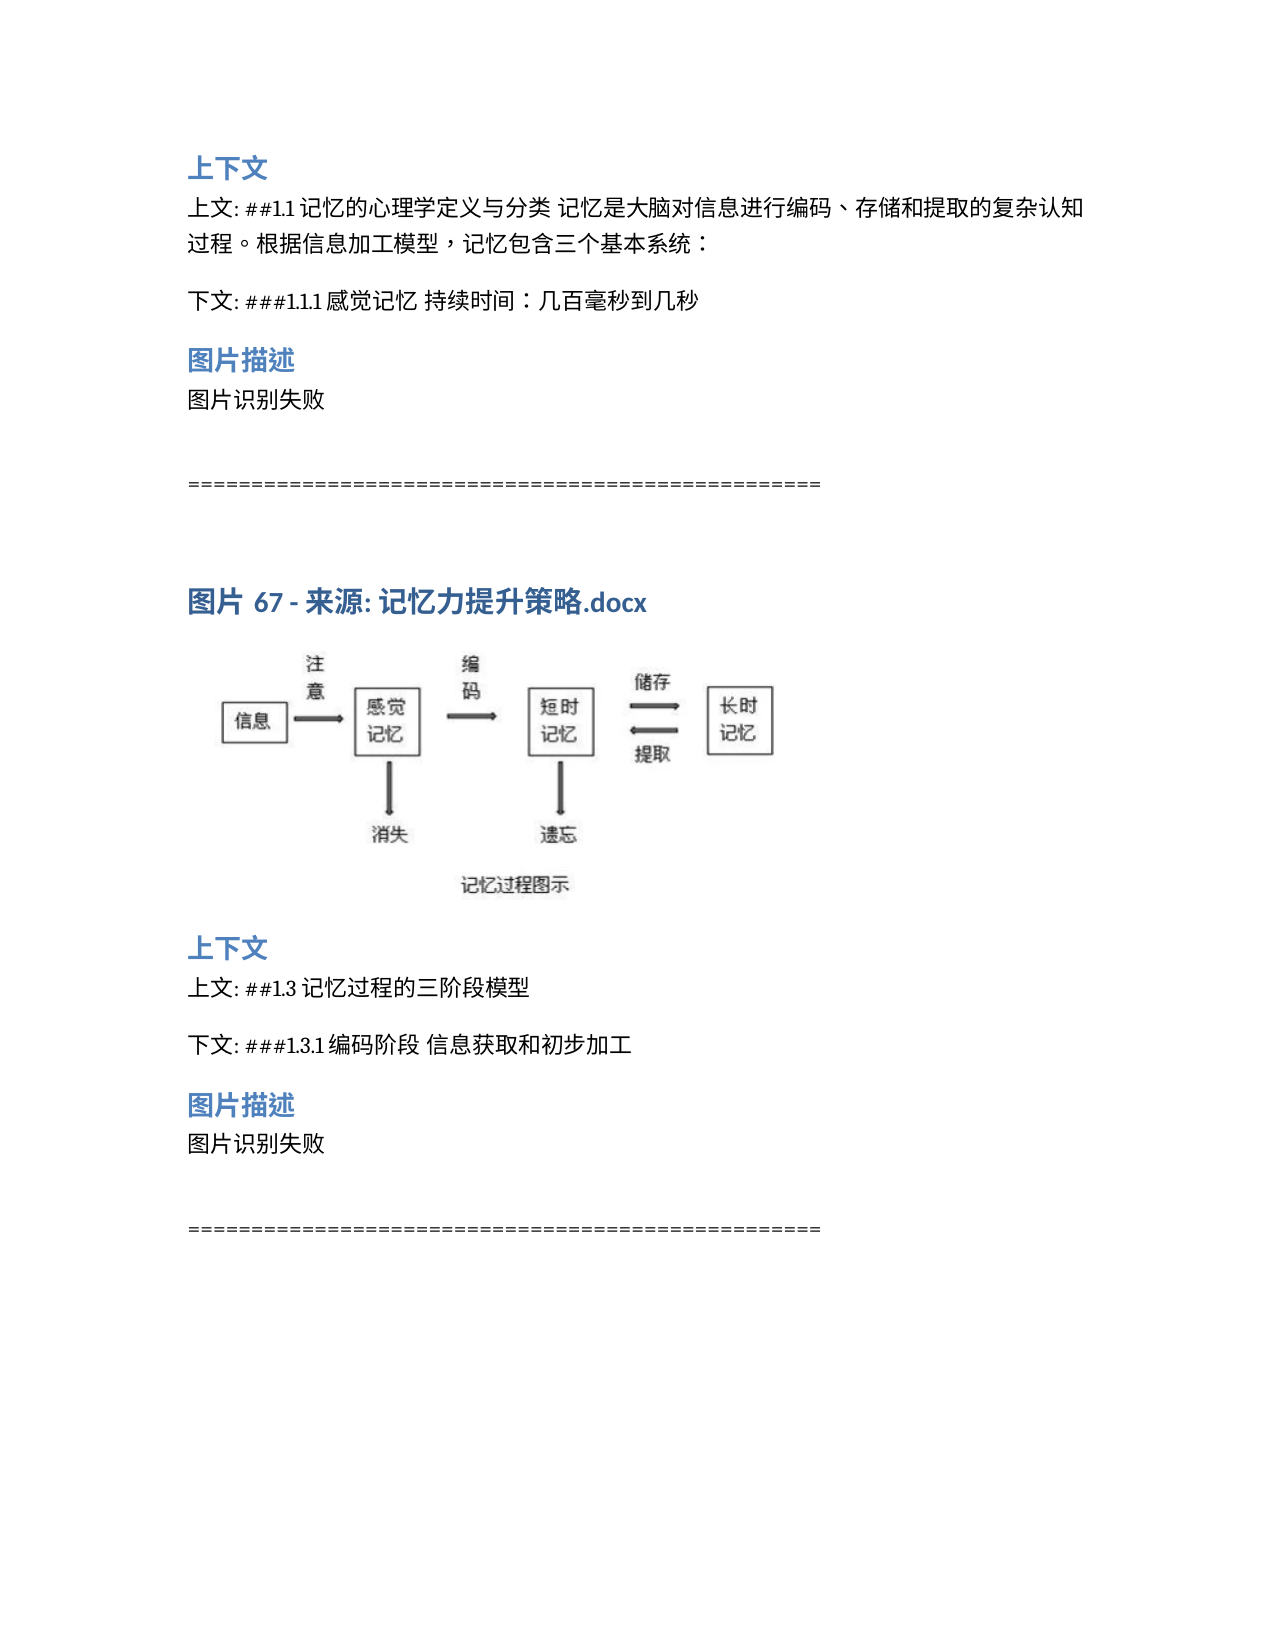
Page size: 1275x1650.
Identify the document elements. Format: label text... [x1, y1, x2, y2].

text 下文: ###1.1.1 感觉记忆 持续时间：几百毫秒到几秒 [187, 285, 1087, 316]
text 上文: ##1.1 记忆的心理学定义与分类 记忆是大脑对信息进行编码、存储和提取的复杂认知过程。根据信息加工模型，记忆包含三个基本系统： [187, 192, 1087, 259]
text 下文: ###1.3.1 编码阶段 信息获取和初步加工 [187, 1029, 1087, 1060]
text 图片识别失败 [187, 1128, 1087, 1159]
subtitle 图片描述 [187, 342, 1087, 379]
text 上文: ##1.3 记忆过程的三阶段模型 [187, 972, 1087, 1004]
subtitle 上下文 [187, 150, 1087, 187]
text ================================================== [187, 1185, 1087, 1272]
subtitle 图片 67 - 来源: 记忆力提升策略.docx [187, 582, 1087, 621]
picture [206, 627, 807, 906]
text 图片识别失败 [187, 384, 1087, 416]
subtitle 图片描述 [187, 1086, 1087, 1123]
subtitle 上下文 [187, 930, 1087, 967]
text ================================================== [187, 441, 1087, 528]
